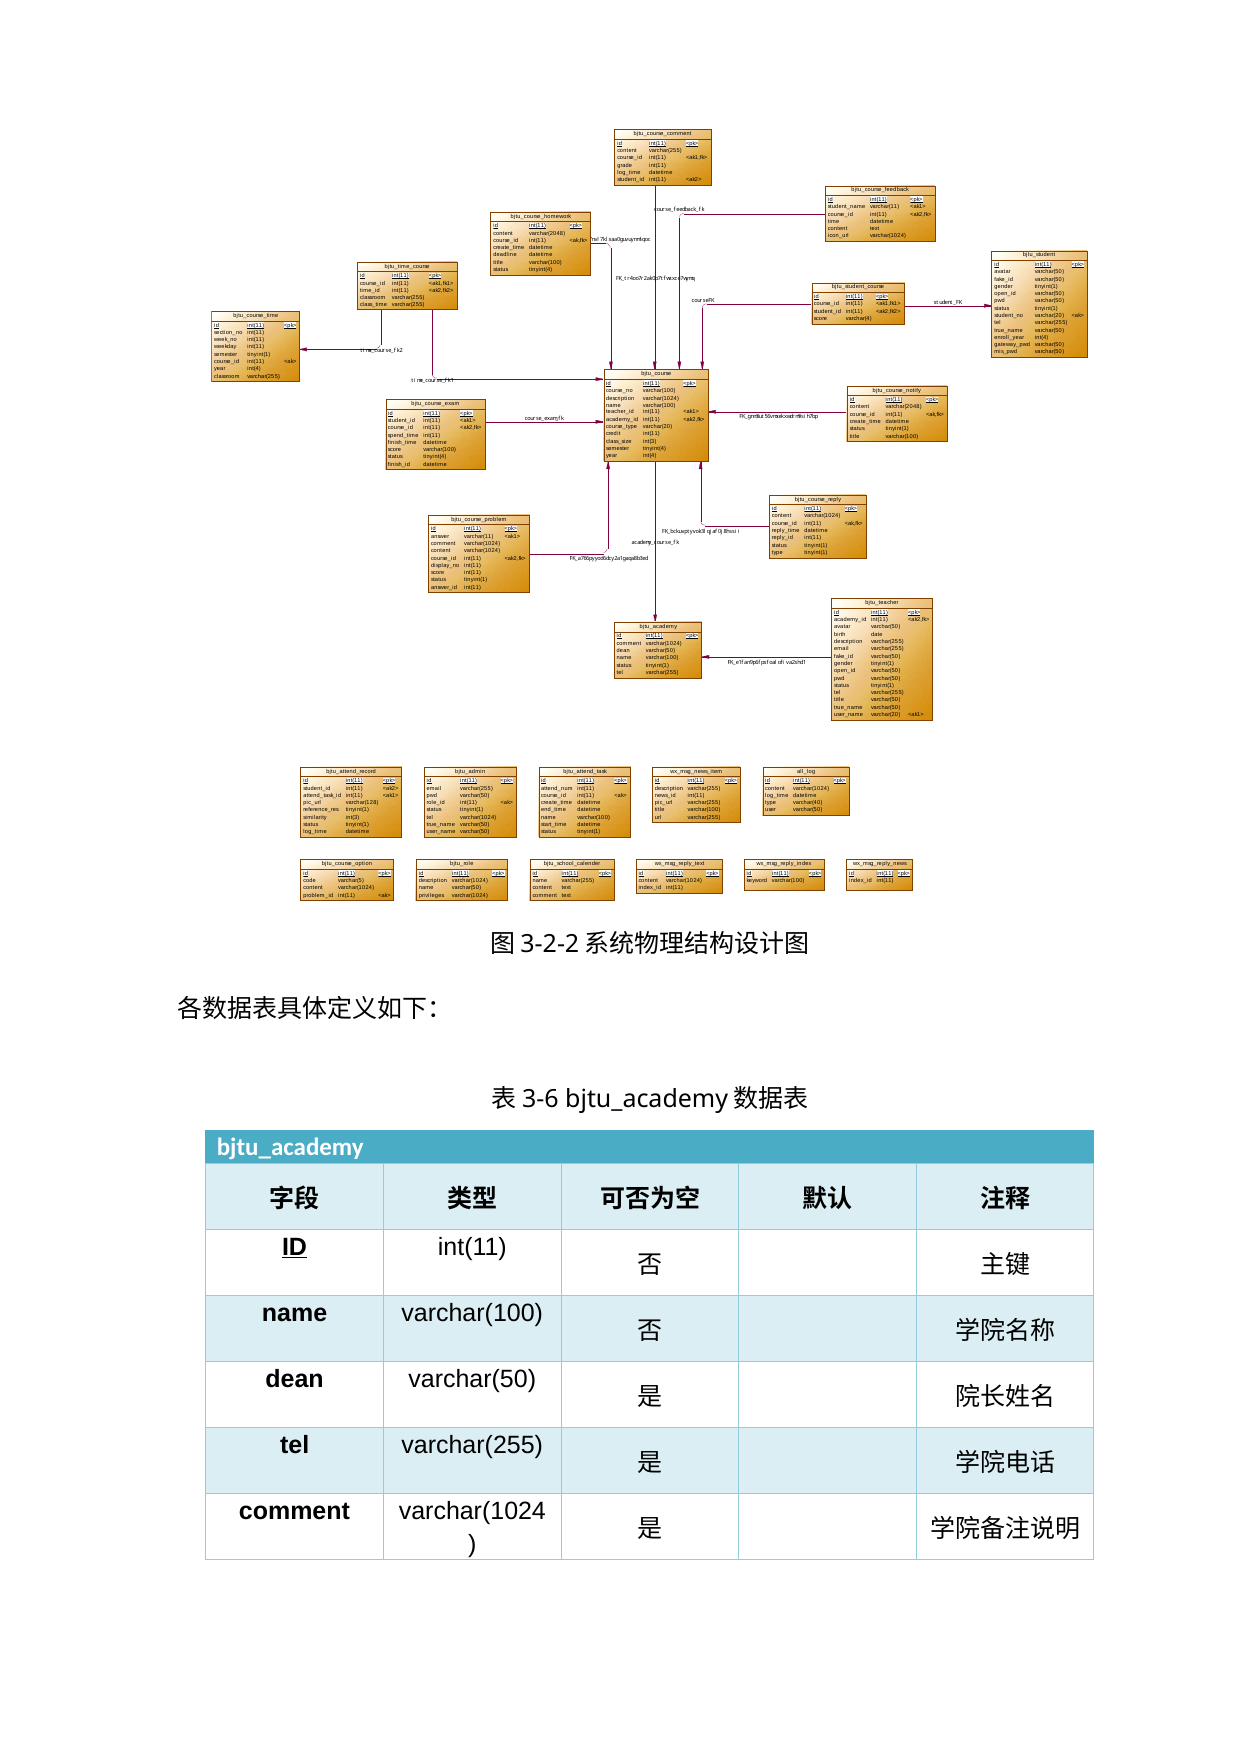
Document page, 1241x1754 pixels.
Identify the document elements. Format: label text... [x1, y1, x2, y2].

table_cell varchar(50) [384, 1362, 561, 1427]
table_cell 是 [562, 1362, 738, 1427]
table_cell 学院名称 [917, 1296, 1093, 1361]
table_cell 是 [562, 1428, 738, 1493]
table_cell 否 [562, 1230, 738, 1295]
table_cell [739, 1362, 916, 1427]
text 图3-2-2系统物理结构设计图 [177, 909, 1122, 974]
table_cell 默认 [739, 1164, 916, 1229]
table_cell tel [206, 1428, 383, 1493]
table_cell 院长姓名 [917, 1362, 1093, 1427]
table_cell 主键 [917, 1230, 1093, 1295]
table_cell [739, 1428, 916, 1493]
table_header bjtu_academy [206, 1131, 1093, 1163]
table_cell int(11) [384, 1230, 561, 1295]
table_cell 类型 [384, 1164, 561, 1229]
table_cell dean [206, 1362, 383, 1427]
table_cell 学院备注说明 [917, 1494, 1093, 1559]
table_cell 可否为空 [562, 1164, 738, 1229]
table_cell varchar(255) [384, 1428, 561, 1493]
table_cell [739, 1494, 916, 1559]
table_cell 注释 [917, 1164, 1093, 1229]
table_cell ID [206, 1230, 383, 1295]
table_cell comment [206, 1494, 383, 1559]
table_cell 是 [562, 1494, 738, 1559]
table_cell 学院电话 [917, 1428, 1093, 1493]
table_cell varchar(100) [384, 1296, 561, 1361]
table_cell 字段 [206, 1164, 383, 1229]
table_cell name [206, 1296, 383, 1361]
table_cell [739, 1230, 916, 1295]
table_cell 否 [562, 1296, 738, 1361]
table_cell [739, 1296, 916, 1361]
text 表 3-6 bjtu_academy数据表 [177, 1064, 1122, 1129]
table_cell varchar(1024) [384, 1494, 561, 1559]
text 各数据表具体定义如下： [177, 974, 1122, 1039]
